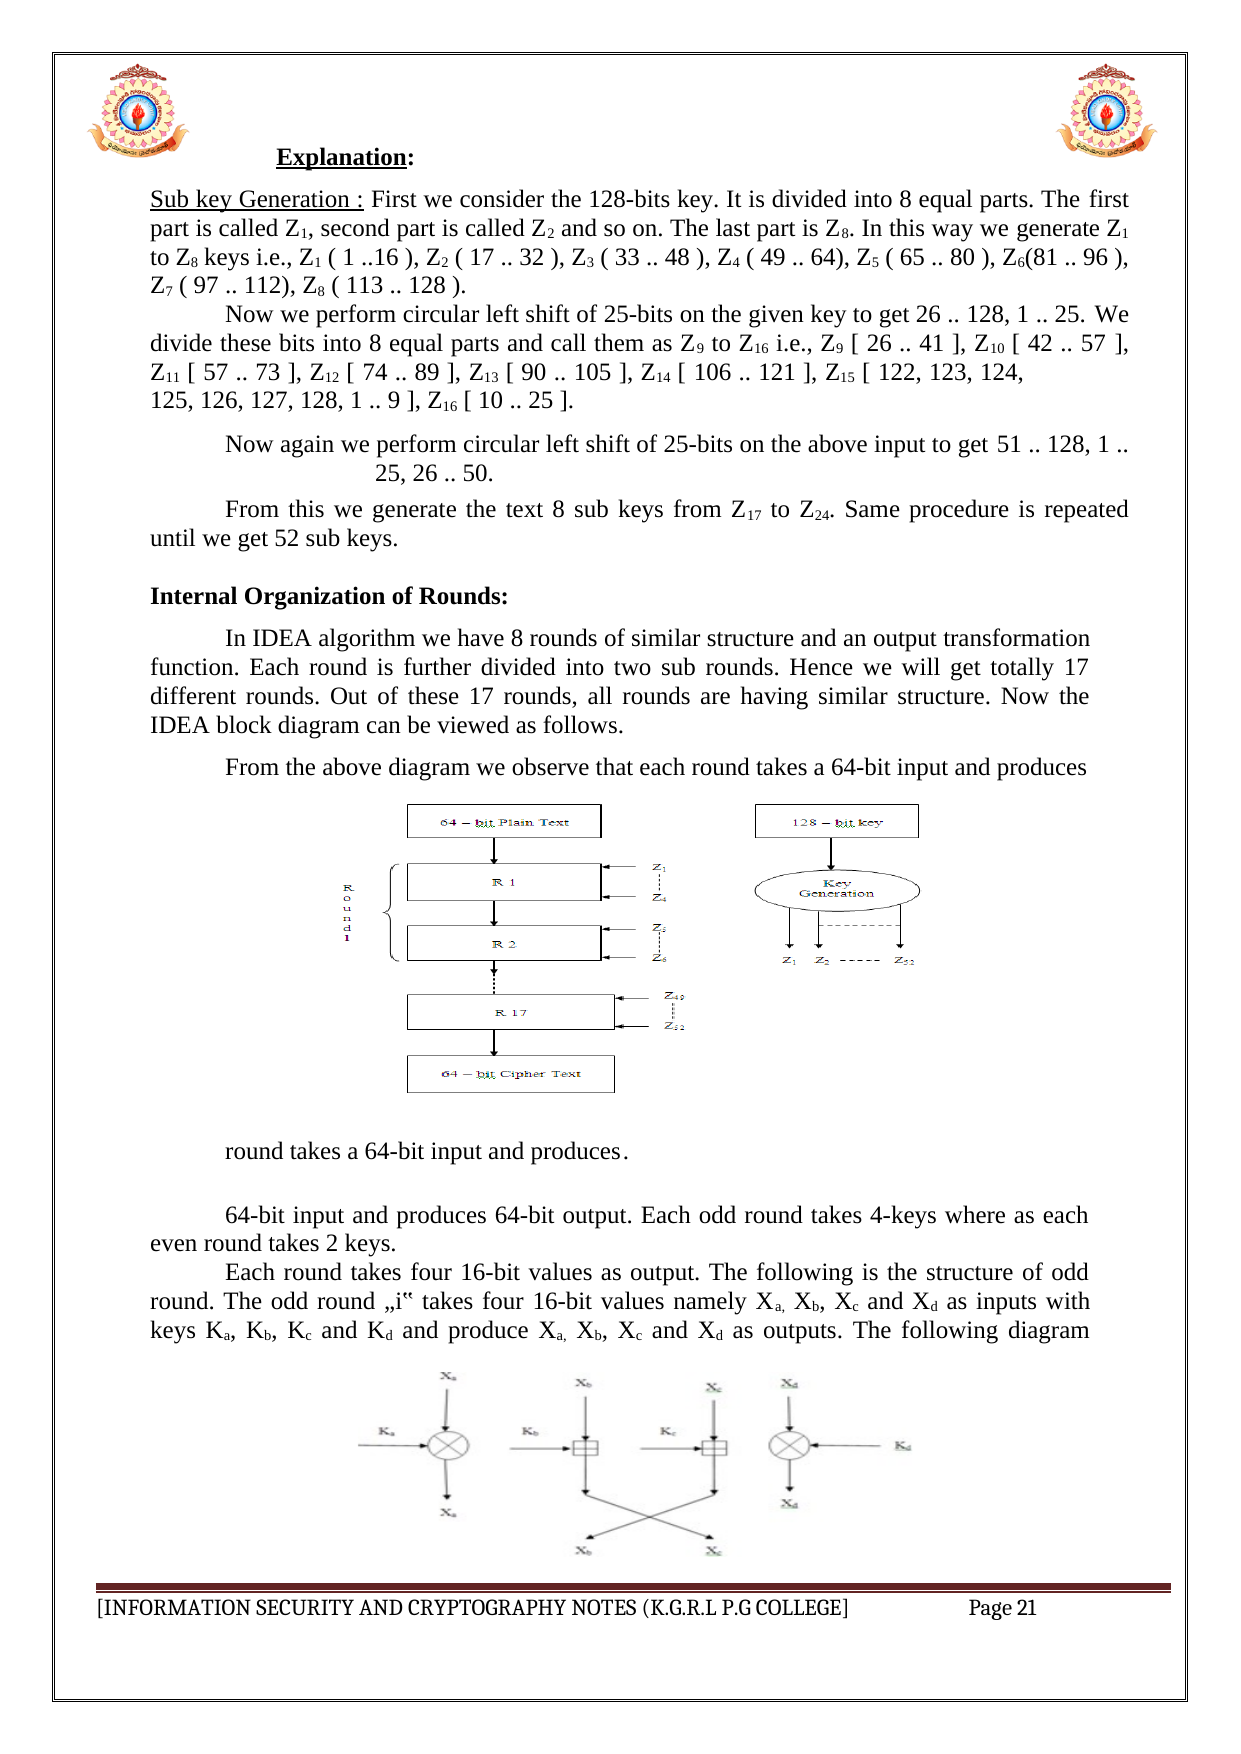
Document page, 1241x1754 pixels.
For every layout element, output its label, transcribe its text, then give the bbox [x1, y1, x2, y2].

text Now we perform circular left shift of 25-bits on the given key to get 26 .. 128, 1 .. 25. We divide these bits into 8 equal parts and call them as Z9 to Z16 i.e., Z9 [ 26 .. 41 ], Z10 [ 42 .. 57 ], Z11 [ 57 .. 73 ], Z12 [ 74 .. 89 ], Z13 [ 90 .. 105 ], Z14 [ 106 .. 121 ], Z15 [ 122, 123, 124, [150, 299, 1129, 386]
subtitle Internal Organization of Rounds: [150, 581, 1171, 610]
text From this we generate the text 8 sub keys from Z17 to Z24. Same procedure is repeated until we get 52 sub keys. [150, 494, 1129, 552]
text In IDEA algorithm we have 8 rounds of similar structure and an output transformation function. Each round is further divided into two sub rounds. Hence we will get totally 17 different rounds. Out of these 17 rounds, all rounds are having similar structure. Now the IDEA block diagram can be viewed as follows. [150, 623, 1091, 738]
text Now again we perform circular left shift of 25-bits on the above input to get 51 .. 128, 1 .. 25, 26 .. 50. [225, 429, 1129, 486]
text 125, 126, 127, 128, 1 .. 9 ], Z16 [ 10 .. 25 ]. [150, 386, 1129, 414]
picture [1042, 62, 1172, 156]
text Sub key Generation : First we consider the 128-bits key. It is divided into 8 equal parts. The first part is called Z1, second part is called Z2 and so on. The last part is Z8. In this way we generate Z1 to Z8 keys i.e., Z1 ( 1 ..16 ), Z2 ( 17 .. 32 ), Z3 ( 33 .. 48 ), Z4 ( 49 .. 64), Z5 ( 65 .. 80 ), Z6(81 .. 96 ), Z7 ( 97 .. 112), Z8 ( 113 .. 128 ). [150, 184, 1129, 299]
text 64-bit input and produces 64-bit output. Each odd round takes 4-keys where as each even round takes 2 keys. [150, 1200, 1090, 1257]
picture [357, 1372, 913, 1557]
picture [73, 62, 204, 156]
text From the above diagram we observe that each round takes a 64-bit input and produces [150, 752, 1090, 781]
text Explanation: [150, 142, 1171, 170]
picture [342, 804, 922, 1093]
text round takes a 64-bit input and produces . [150, 1136, 1090, 1164]
